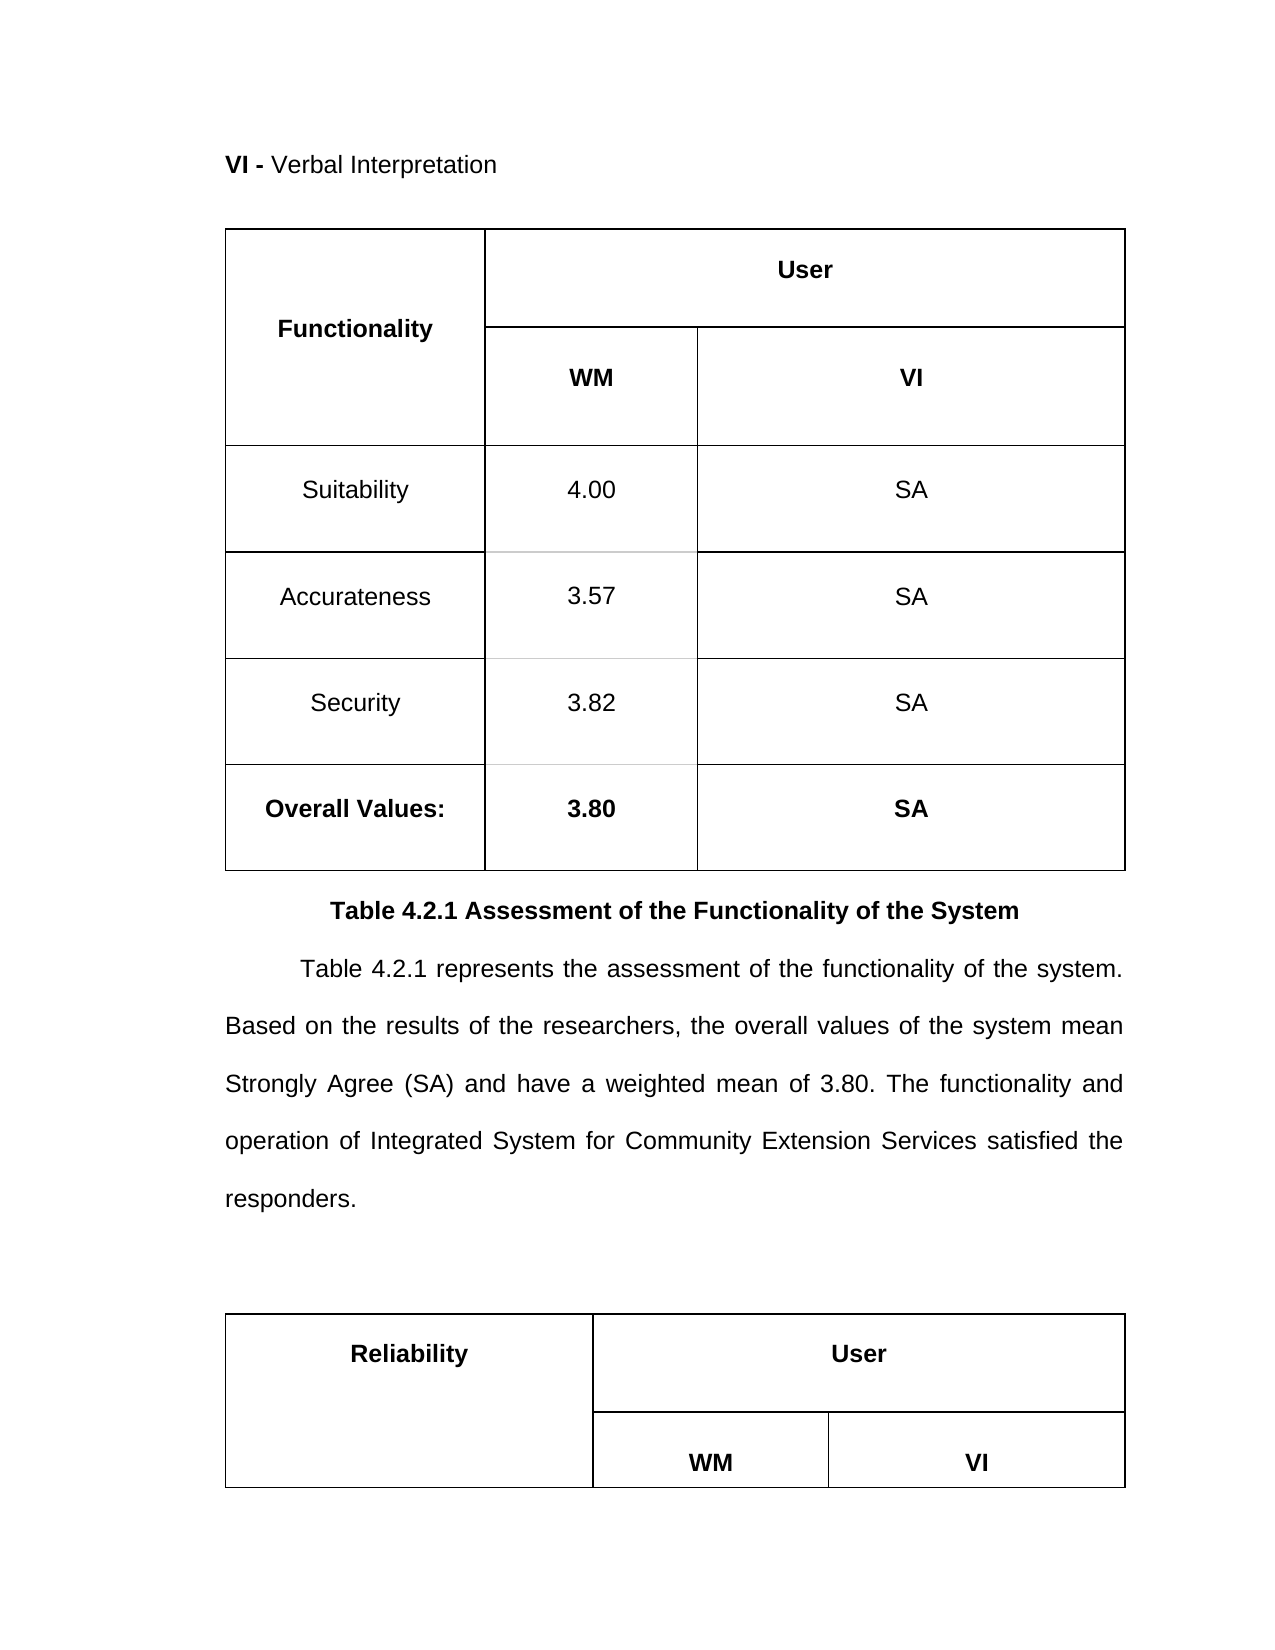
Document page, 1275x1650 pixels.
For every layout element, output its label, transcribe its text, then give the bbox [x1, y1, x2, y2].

table_cell VI [829, 1413, 1124, 1487]
table_cell SA [698, 765, 1124, 870]
table_header Reliability [226, 1315, 592, 1487]
table_cell Suitability [226, 446, 484, 551]
subtitle Table 4.2.1 Assessment of the Functionality of the System [225, 896, 1125, 925]
table_cell Security [226, 659, 484, 764]
table_header Functionality [226, 230, 484, 445]
text Table 4.2.1 represents the assessment of the functionality of the system. Based on the results of the researchers, the overall values of the system mean Strongly Agree (SA) and have a weighted mean of 3.80. The functionality and operation of Integrated System for Community Extension Services satisfied the responders. [225, 954, 1125, 1268]
table_header User [486, 230, 1124, 326]
table_cell 3.57 [486, 553, 697, 657]
table_cell 3.82 [486, 659, 697, 764]
table_cell 4.00 [486, 446, 697, 551]
table_cell SA [698, 553, 1124, 657]
table_cell WM [594, 1413, 828, 1487]
table_header User [594, 1315, 1124, 1411]
text VI - Verbal Interpretation [225, 150, 1125, 179]
table_cell 3.80 [486, 765, 697, 870]
table_cell Accurateness [226, 553, 484, 657]
table_cell Overall Values: [226, 765, 484, 870]
table_cell SA [698, 446, 1124, 551]
table_cell VI [698, 328, 1124, 445]
table_cell WM [486, 328, 697, 445]
table_cell SA [698, 659, 1124, 764]
